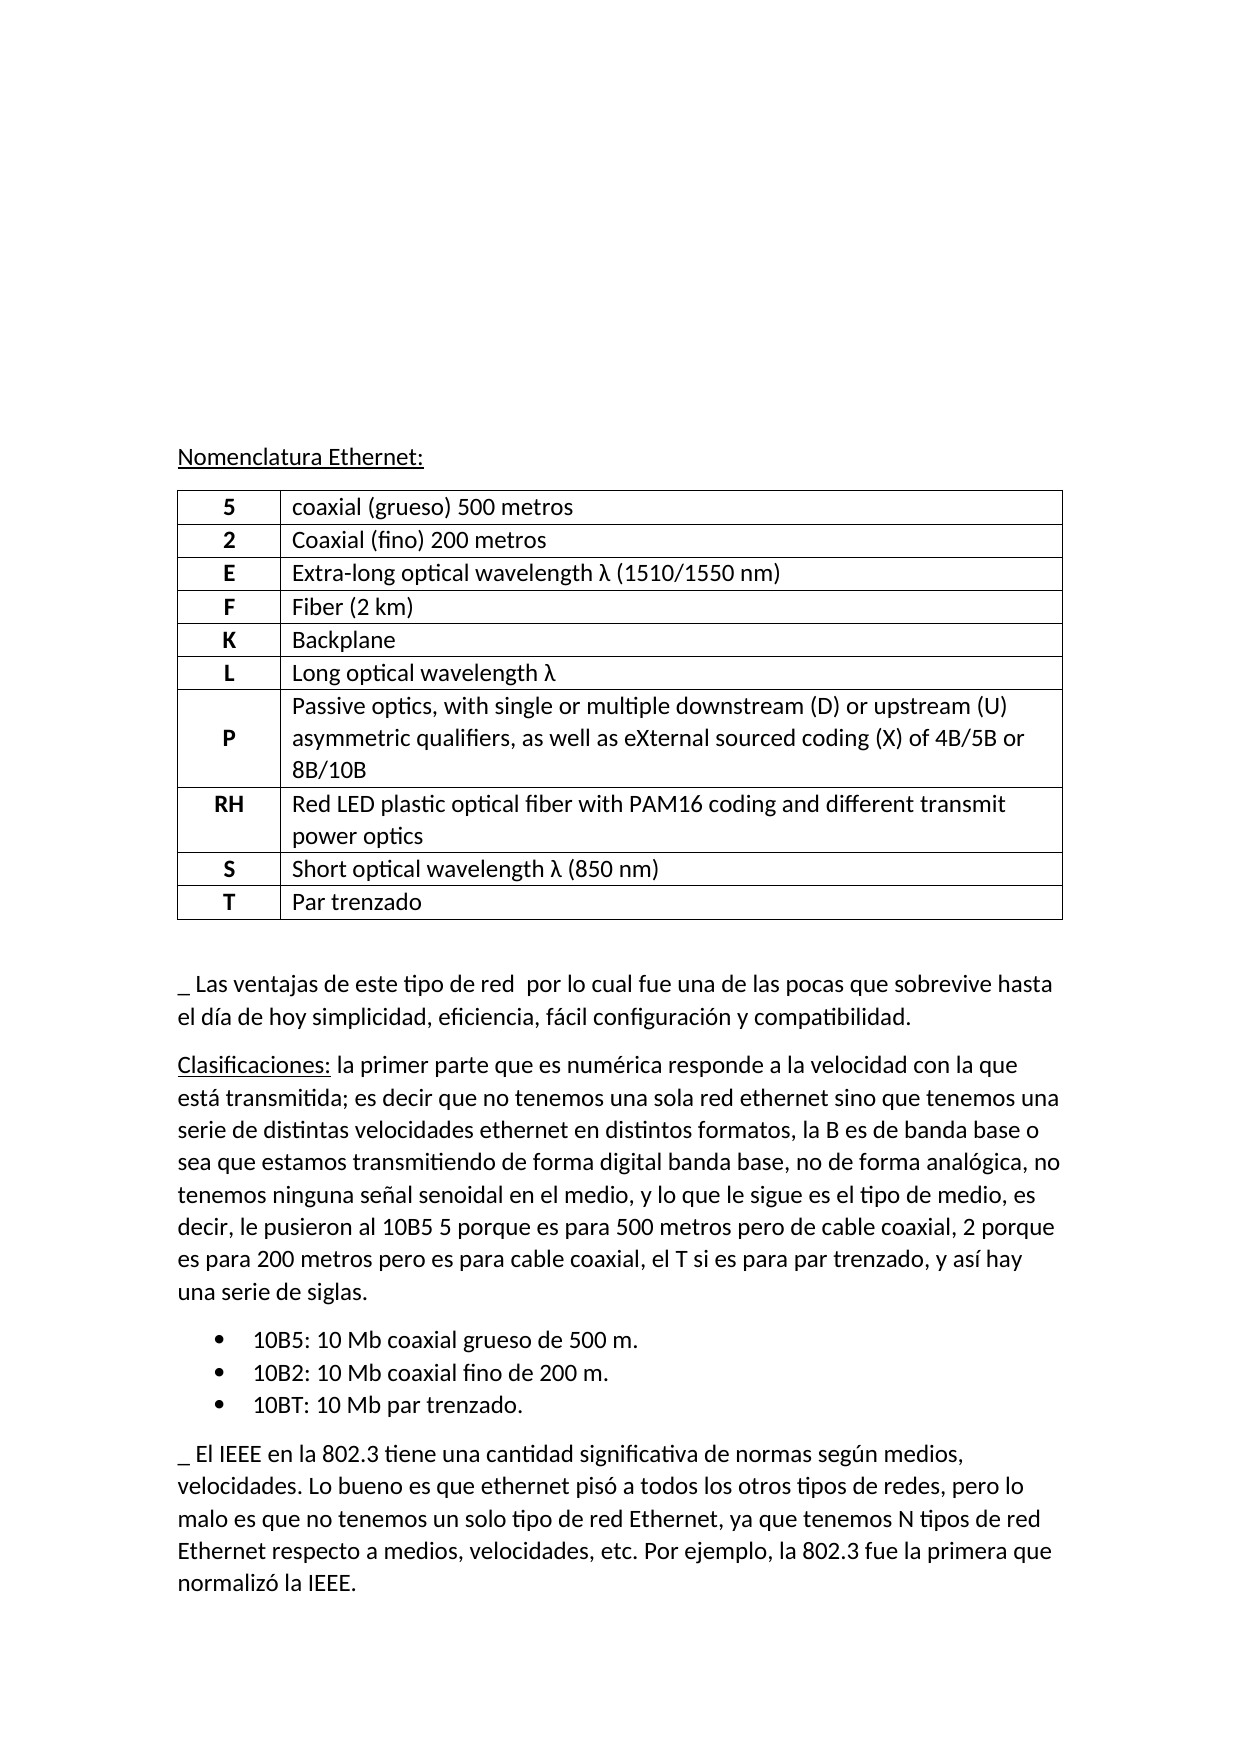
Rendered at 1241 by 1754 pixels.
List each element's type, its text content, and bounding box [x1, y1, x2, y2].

table_cell Short optical wavelength λ (850 nm) [281, 853, 1062, 885]
table_header coaxial (grueso) 500 metros [281, 491, 1062, 523]
table_cell F [178, 591, 280, 623]
list 10BT: 10 Mb par trenzado. [215, 1389, 1063, 1420]
table_cell Par trenzado [281, 886, 1062, 918]
table_cell Backplane [281, 624, 1062, 656]
table_cell Extra-long optical wavelength λ (1510/1550 nm) [281, 558, 1062, 590]
table_cell RH [178, 788, 280, 852]
table_cell E [178, 558, 280, 590]
table_cell Long optical wavelength λ [281, 657, 1062, 689]
table_cell 2 [178, 525, 280, 557]
text _ Las ventajas de este tipo de red por lo cual fue una de las pocas que sobrevive hasta el día de hoy simplicidad, eficiencia, fácil configuración y compatibilidad. [177, 968, 1063, 1031]
table_cell L [178, 657, 280, 689]
table_cell Red LED plastic optical fiber with PAM16 coding and different transmit power optics [281, 788, 1062, 852]
text _ El IEEE en la 802.3 tiene una cantidad significativa de normas según medios, velocidades. Lo bueno es que ethernet pisó a todos los otros tipos de redes, pero lo malo es que no tenemos un solo tipo de red Ethernet, ya que tenemos N tipos de red Ethernet respecto a medios, velocidades, etc. Por ejemplo, la 802.3 fue la primera que normalizó la IEEE. [177, 1438, 1063, 1598]
table_cell T [178, 886, 280, 918]
table_cell K [178, 624, 280, 656]
list 10B2: 10 Mb coaxial fino de 200 m. [215, 1357, 1063, 1387]
text Nomenclatura Ethernet: [177, 441, 1063, 472]
list 10B5: 10 Mb coaxial grueso de 500 m. [215, 1325, 1063, 1355]
text Clasificaciones: la primer parte que es numérica responde a la velocidad con la que está transmitida; es decir que no tenemos una sola red ethernet sino que tenemos una serie de distintas velocidades ethernet en distintos formatos, la B es de banda base o sea que estamos transmitiendo de forma digital banda base, no de forma analógica, no tenemos ninguna señal senoidal en el medio, y lo que le sigue es el tipo de medio, es decir, le pusieron al 10B5 5 porque es para 500 metros pero de cable coaxial, 2 porque es para 200 metros pero es para cable coaxial, el T si es para par trenzado, y así hay una serie de siglas. [177, 1050, 1063, 1306]
table_cell S [178, 853, 280, 885]
table_cell Coaxial (fino) 200 metros [281, 525, 1062, 557]
table_cell P [178, 690, 280, 787]
table_header 5 [178, 491, 280, 523]
table_cell Fiber (2 km) [281, 591, 1062, 623]
table_cell Passive optics, with single or multiple downstream (D) or upstream (U) asymmetric qualifiers, as well as eXternal sourced coding (X) of 4B/5B or 8B/10B [281, 690, 1062, 787]
